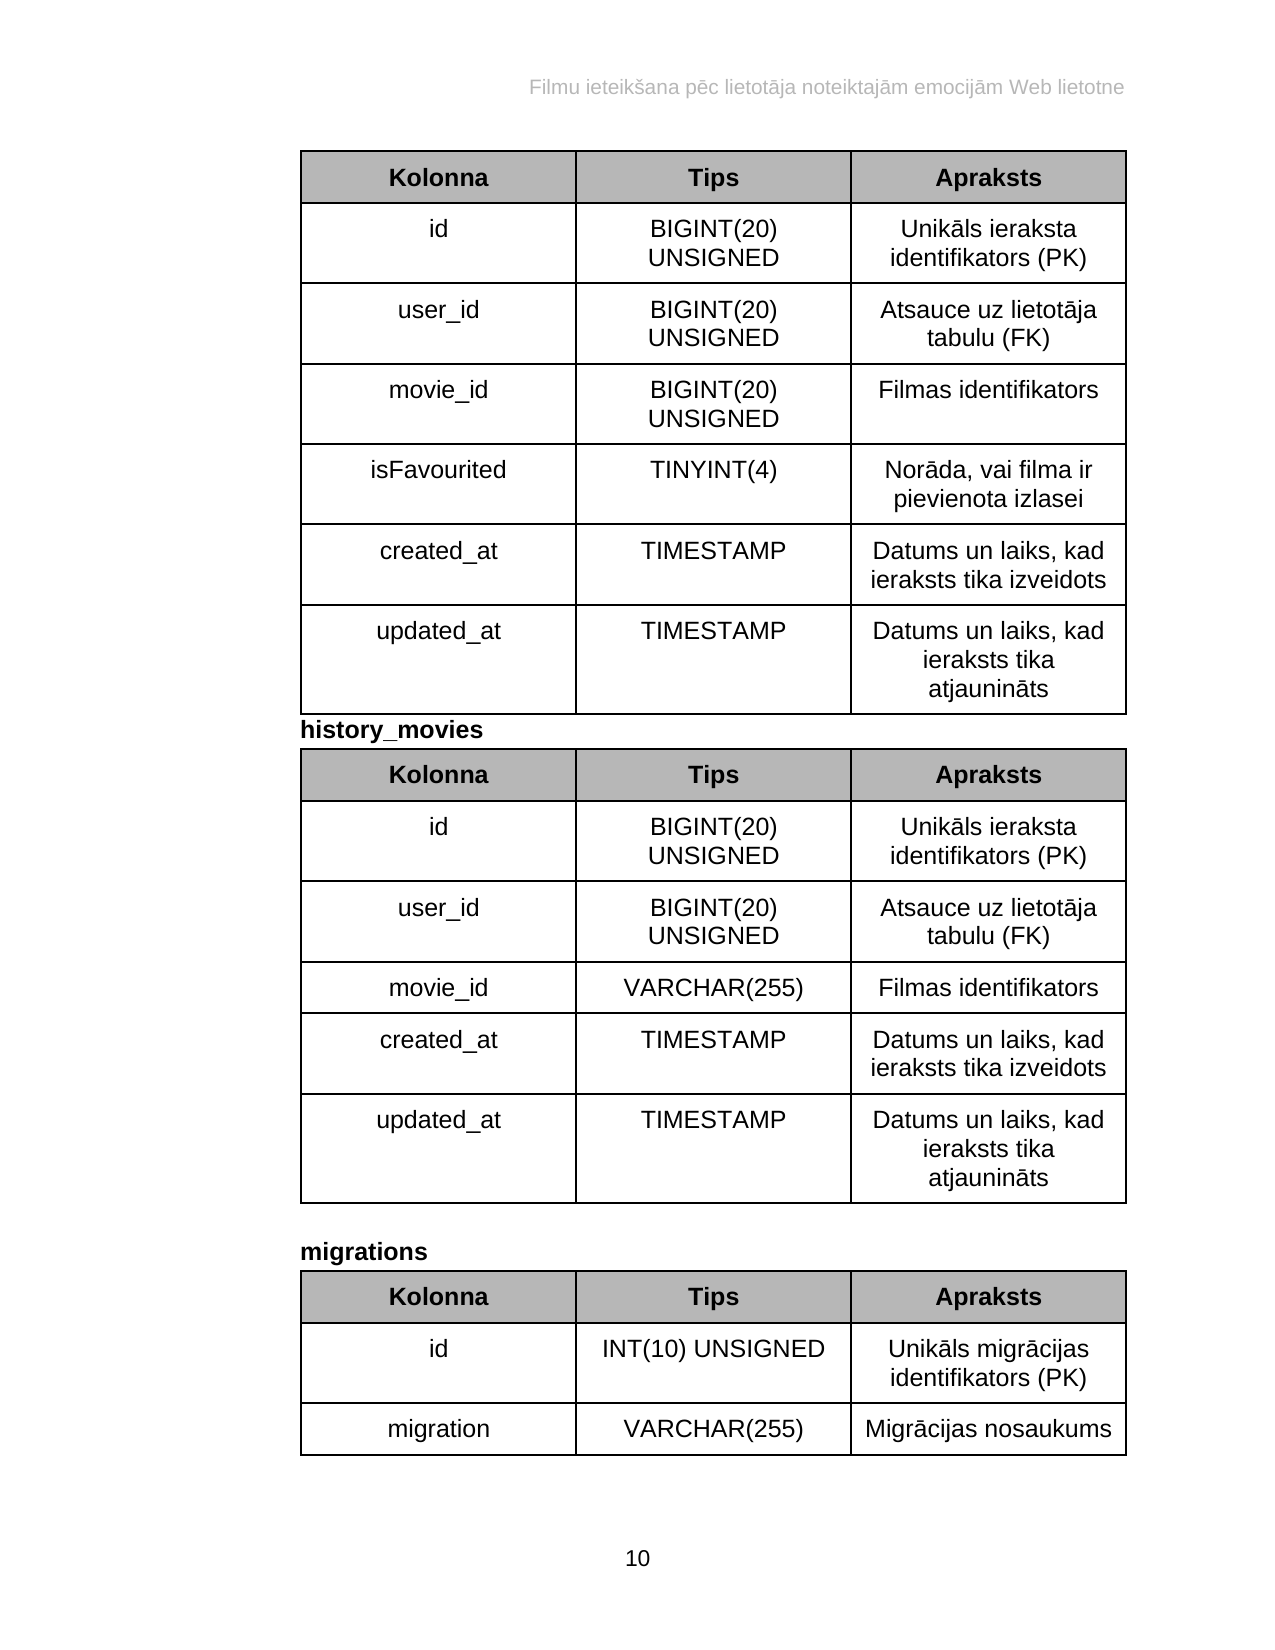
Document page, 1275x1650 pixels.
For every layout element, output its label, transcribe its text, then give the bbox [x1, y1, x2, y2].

table_cell id [302, 1324, 575, 1402]
table_cell Datums un laiks, kad ieraksts tika izveidots [852, 525, 1125, 604]
table_cell BIGINT(20) UNSIGNED [577, 802, 850, 880]
table_header Apraksts [852, 750, 1125, 800]
table_cell updated_at [302, 1095, 575, 1202]
text migrations [300, 1237, 1125, 1266]
table_header Tips [577, 750, 850, 800]
table_cell user_id [302, 882, 575, 961]
table_cell movie_id [302, 365, 575, 443]
table_cell movie_id [302, 963, 575, 1012]
table_cell Atsauce uz lietotāja tabulu (FK) [852, 882, 1125, 961]
table_cell TIMESTAMP [577, 525, 850, 604]
table_cell user_id [302, 284, 575, 362]
table_cell TIMESTAMP [577, 1095, 850, 1202]
table_cell isFavourited [302, 445, 575, 523]
table_cell Datums un laiks, kad ieraksts tika izveidots [852, 1014, 1125, 1093]
table_cell created_at [302, 525, 575, 604]
table_cell Migrācijas nosaukums [852, 1404, 1125, 1454]
table_cell migration [302, 1404, 575, 1454]
table_cell Datums un laiks, kad ieraksts tika atjaunināts [852, 1095, 1125, 1202]
table_cell BIGINT(20) UNSIGNED [577, 204, 850, 282]
table_cell Unikāls ieraksta identifikators (PK) [852, 204, 1125, 282]
table_cell id [302, 802, 575, 880]
table_cell VARCHAR(255) [577, 963, 850, 1012]
table_header Tips [577, 1272, 850, 1322]
text history_movies [225, 715, 1125, 744]
table_header Kolonna [302, 1272, 575, 1322]
table_cell INT(10) UNSIGNED [577, 1324, 850, 1402]
table_cell Unikāls ieraksta identifikators (PK) [852, 802, 1125, 880]
table_cell Filmas identifikators [852, 365, 1125, 443]
table_cell Filmas identifikators [852, 963, 1125, 1012]
table_cell VARCHAR(255) [577, 1404, 850, 1454]
table_header Kolonna [302, 750, 575, 800]
table_cell Unikāls migrācijas identifikators (PK) [852, 1324, 1125, 1402]
table_cell BIGINT(20) UNSIGNED [577, 365, 850, 443]
table_cell id [302, 204, 575, 282]
table_cell TIMESTAMP [577, 1014, 850, 1093]
table_header Apraksts [852, 1272, 1125, 1322]
table_header Apraksts [852, 152, 1125, 202]
table_cell Atsauce uz lietotāja tabulu (FK) [852, 284, 1125, 362]
table_cell updated_at [302, 606, 575, 713]
table_header Tips [577, 152, 850, 202]
table_cell created_at [302, 1014, 575, 1093]
table_header Kolonna [302, 152, 575, 202]
table_cell Datums un laiks, kad ieraksts tika atjaunināts [852, 606, 1125, 713]
table_cell BIGINT(20) UNSIGNED [577, 882, 850, 961]
table_cell TINYINT(4) [577, 445, 850, 523]
table_cell Norāda, vai filma ir pievienota izlasei [852, 445, 1125, 523]
table_cell TIMESTAMP [577, 606, 850, 713]
table_cell BIGINT(20) UNSIGNED [577, 284, 850, 362]
